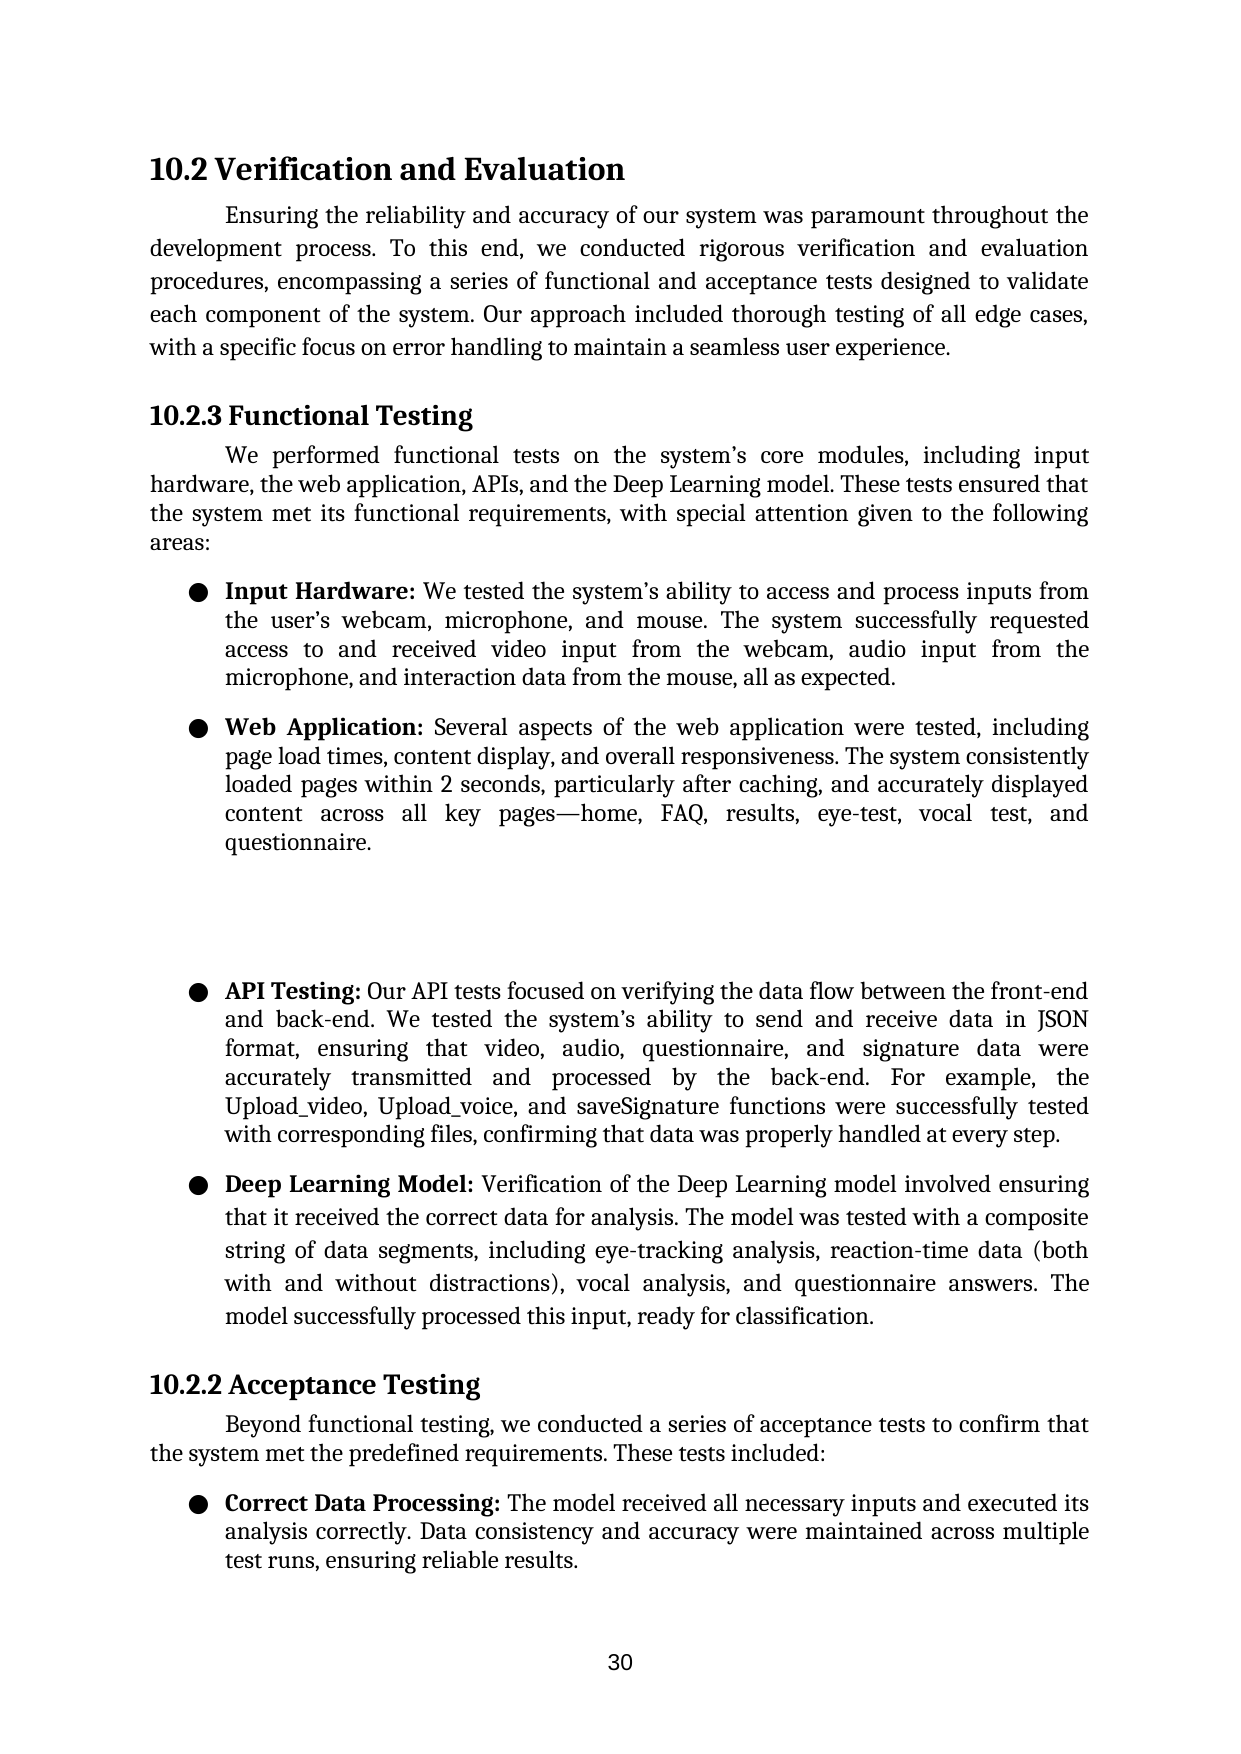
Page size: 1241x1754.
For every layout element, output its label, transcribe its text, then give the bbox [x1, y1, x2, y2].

list Correct Data Processing: The model received all necessary inputs and executed its analysis correctly. Data consistency and accuracy were maintained across multiple test runs, ensuring reliable results. [187, 1488, 1090, 1575]
list API Testing: Our API tests focused on verifying the data flow between the front-end and back-end. We tested the system’s ability to send and receive data in JSON format, ensuring that video, audio, questionnaire, and signature data were accurately transmitted and processed by the back-end. For example, the Upload_video, Upload_voice, and saveSignature functions were successfully tested with corresponding files, confirming that data was properly handled at every step. [187, 977, 1090, 1149]
text We performed functional tests on the system’s core modules, including input hardware, the web application, APIs, and the Deep Learning model. These tests ensured that the system met its functional requirements, with special attention given to the following areas: [150, 441, 1090, 556]
list Deep Learning Model: Verification of the Deep Learning model involved ensuring that it received the correct data for analysis. The model was tested with a composite string of data segments, including eye-tracking analysis, reaction-time data (both with and without distractions), vocal analysis, and questionnaire answers. The model successfully processed this input, ready for classification. [187, 1170, 1090, 1331]
text Ensuring the reliability and accuracy of our system was paramount throughout the development process. To this end, we conducted rigorous verification and evaluation procedures, encompassing a series of functional and acceptance tests designed to validate each component of the system. Our approach included thorough testing of all edge cases, with a specific focus on error handling to maintain a seamless user experience. [150, 201, 1090, 362]
list Web Application: Several aspects of the web application were tested, including page load times, content display, and overall responsiveness. The system consistently loaded pages within 2 seconds, particularly after caching, and accurately displayed content across all key pages—home, FAQ, results, eye-test, vocal test, and questionnaire. [187, 713, 1090, 857]
text Beyond functional testing, we conducted a series of acceptance tests to confirm that the system met the predefined requirements. These tests included: [150, 1410, 1090, 1468]
subtitle 10.2.2 Acceptance Testing [150, 1368, 1090, 1402]
subtitle 10.2 Verification and Evaluation [150, 150, 1090, 188]
subtitle 10.2.3 Functional Testing [150, 399, 1090, 433]
list Input Hardware: We tested the system’s ability to access and process inputs from the user’s webcam, microphone, and mouse. The system successfully requested access to and received video input from the webcam, audio input from the microphone, and interaction data from the mouse, all as expected. [187, 577, 1090, 692]
